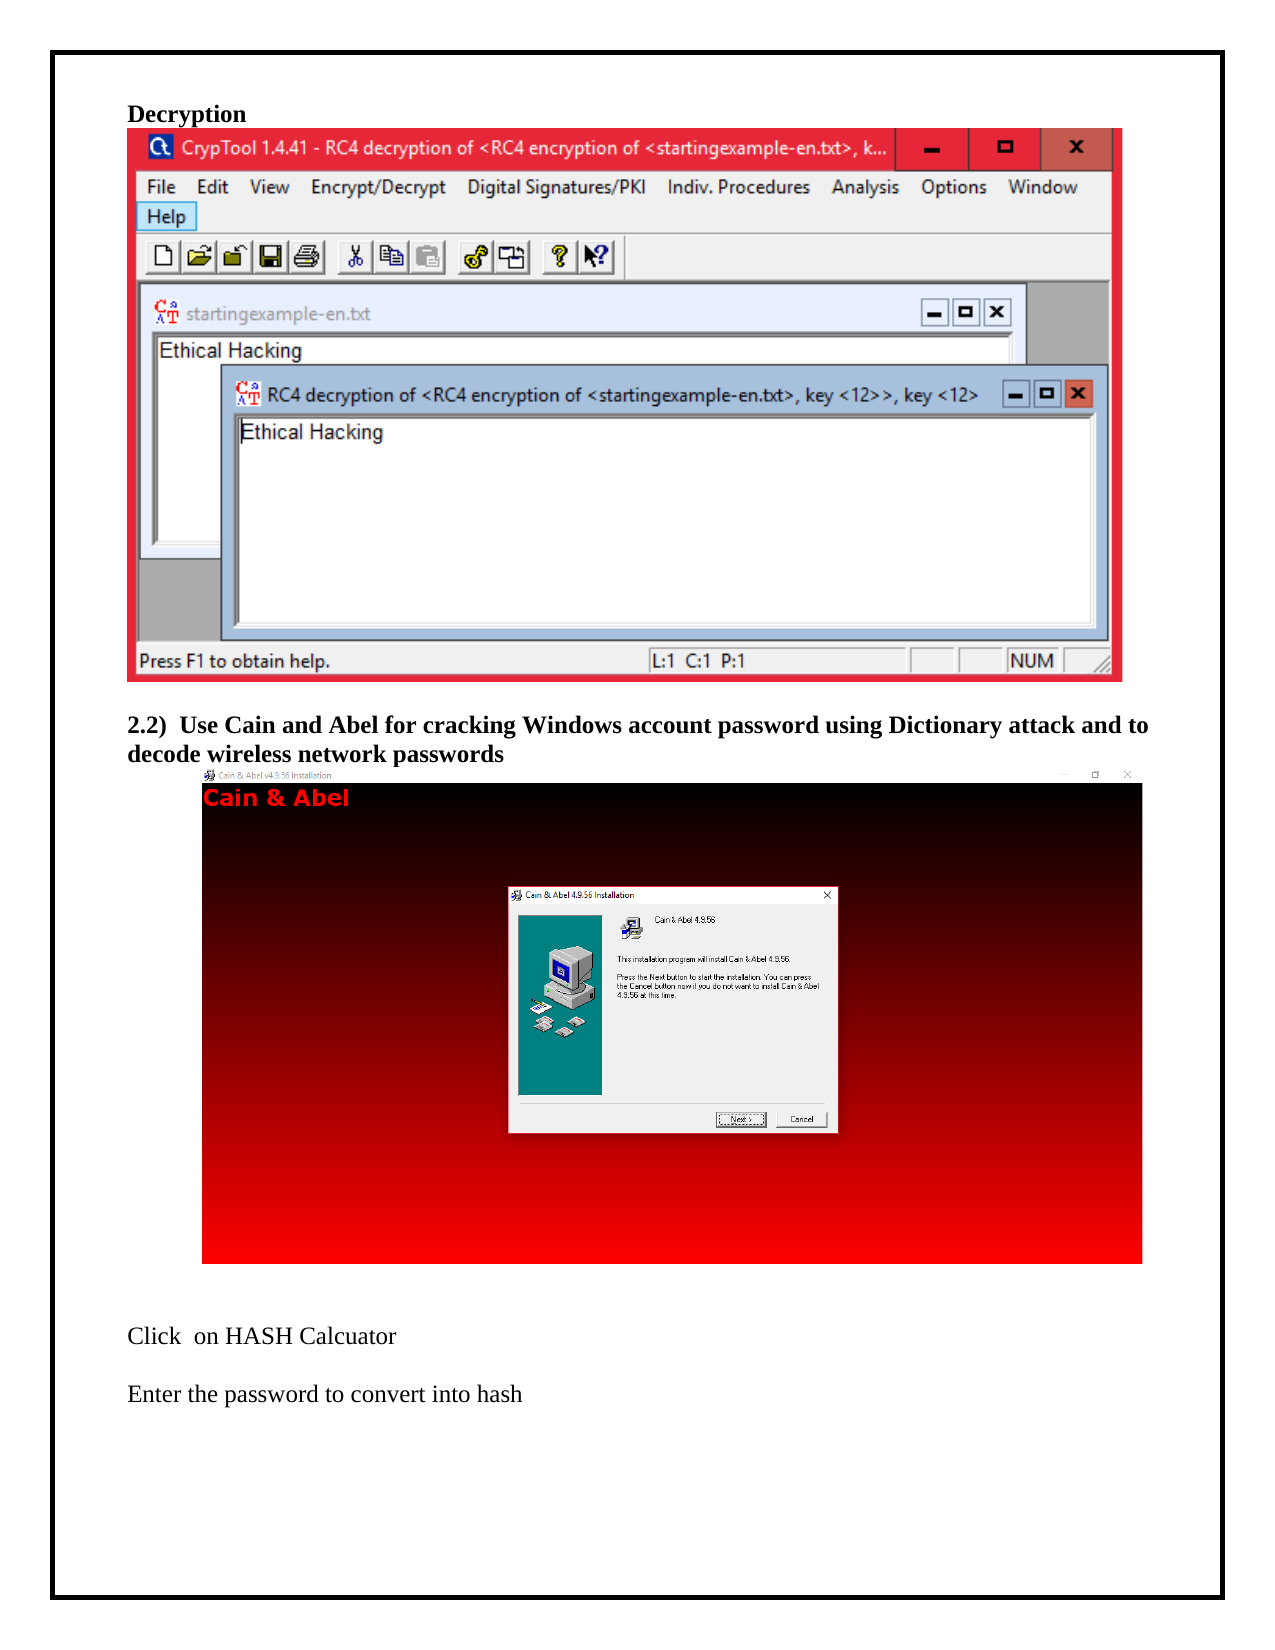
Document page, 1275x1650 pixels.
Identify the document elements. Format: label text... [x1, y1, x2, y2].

picture [127, 128, 1123, 682]
text Click on HASH Calcuator [127, 1321, 1167, 1350]
picture [202, 767, 1143, 1264]
text Enter the password to convert into hash [127, 1379, 1167, 1408]
text Decryption [127, 99, 1167, 128]
text 2.2) Use Cain and Abel for cracking Windows account password using Dictionary attack and to decode wireless network passwords [127, 710, 1167, 768]
